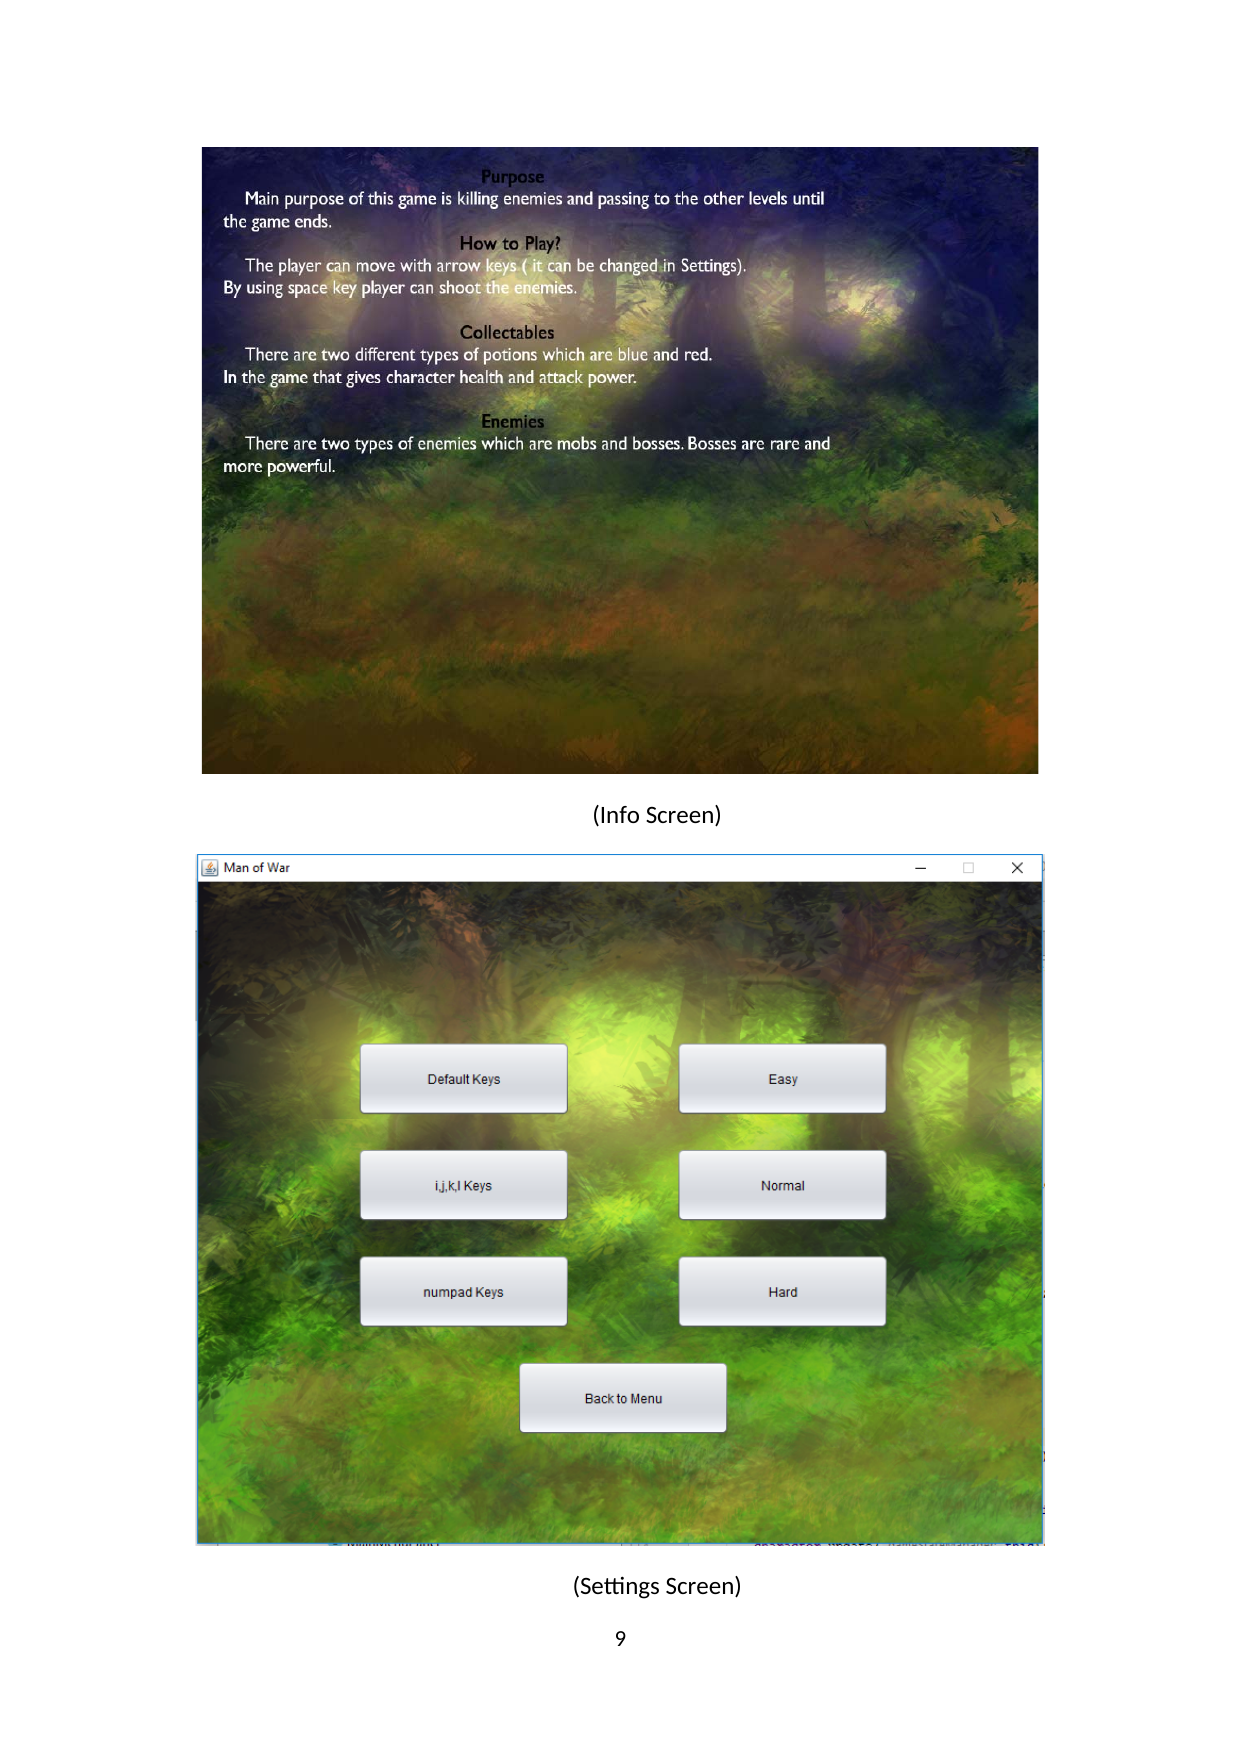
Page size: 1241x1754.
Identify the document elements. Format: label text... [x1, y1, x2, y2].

text (Settings Screen) [148, 1570, 1093, 1601]
picture [195, 854, 1045, 1546]
text (Info Screen) [148, 799, 1093, 829]
picture [201, 147, 1039, 774]
